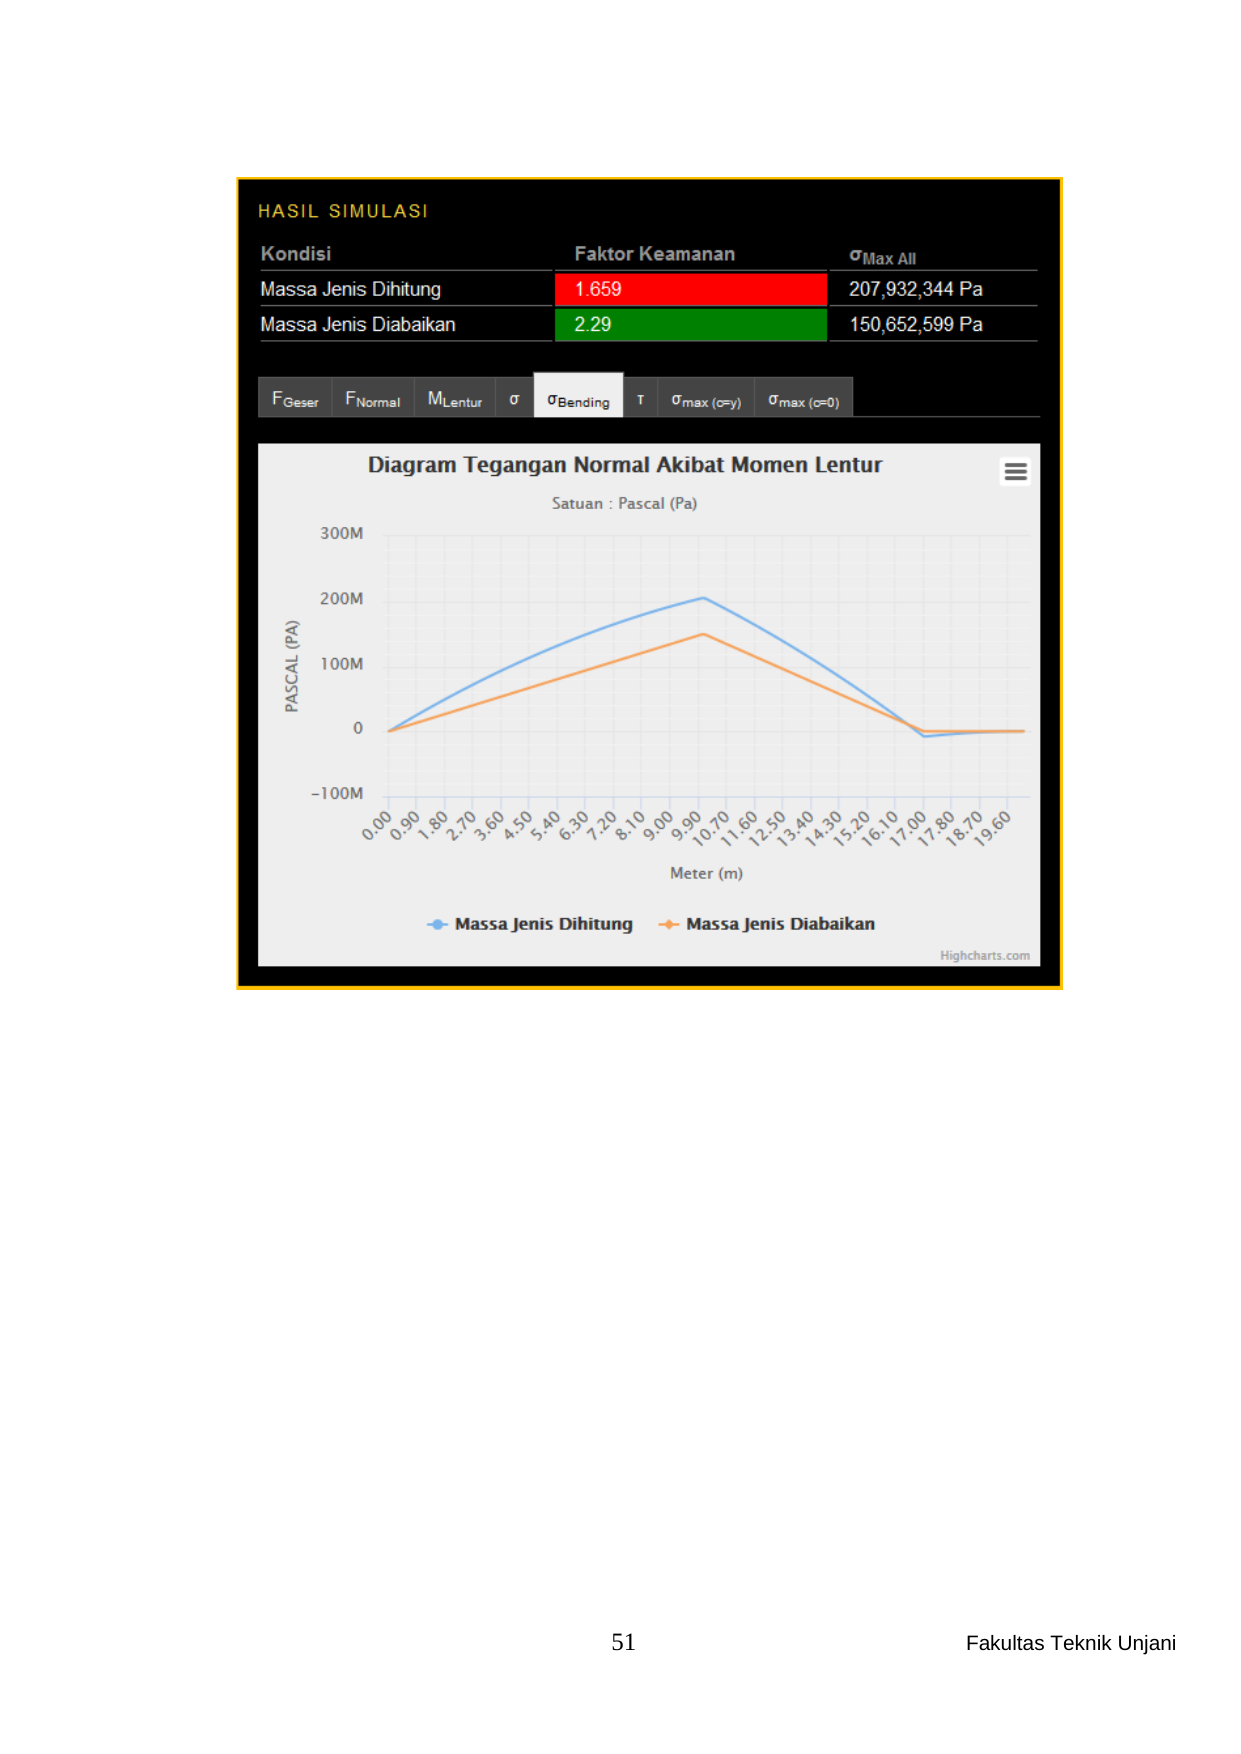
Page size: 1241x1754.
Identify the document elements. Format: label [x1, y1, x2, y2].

picture [236, 177, 1063, 990]
